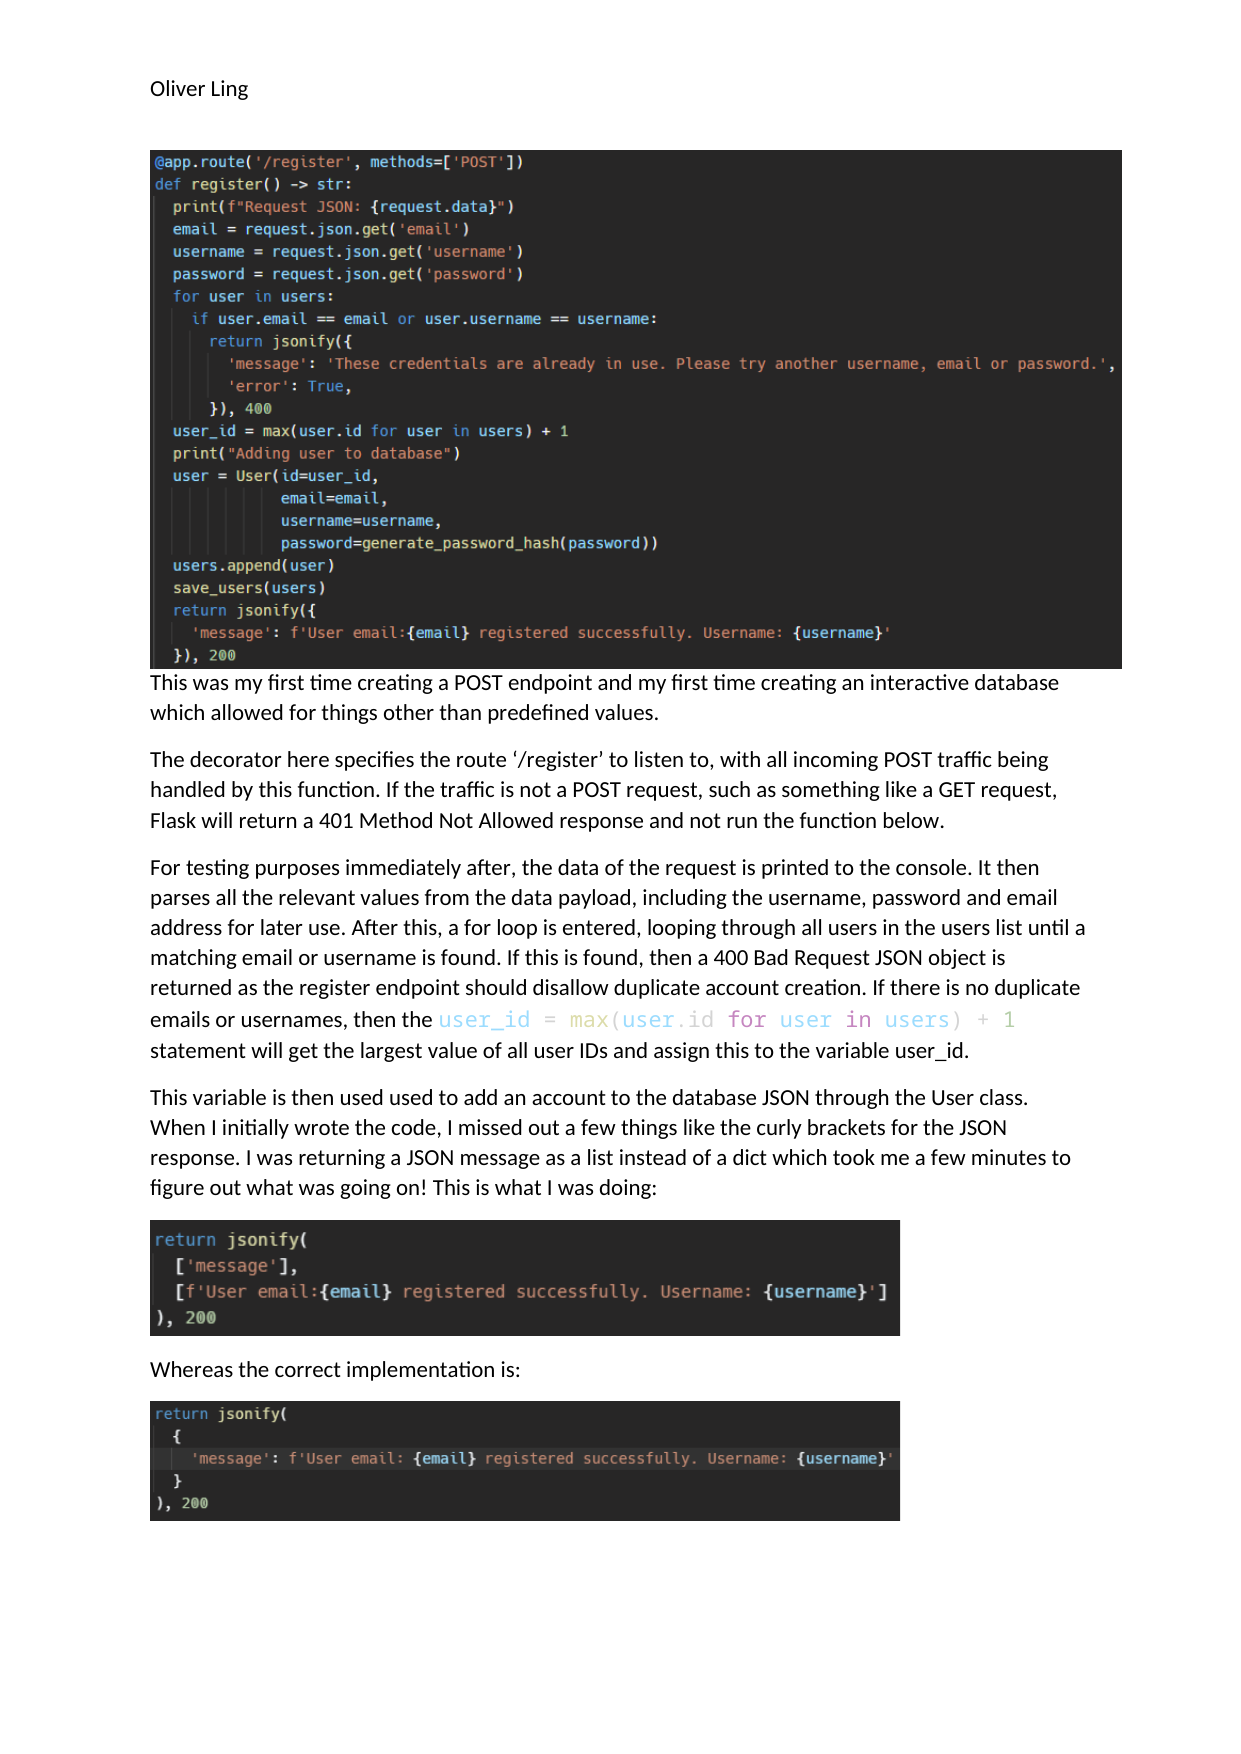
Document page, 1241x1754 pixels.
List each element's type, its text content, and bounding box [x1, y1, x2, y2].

picture [150, 150, 1122, 669]
text Whereas the correct implementation is: [150, 1355, 1090, 1383]
text This variable is then used used to add an account to the database JSON through the User class. When I initially wrote the code, I missed out a few things like the curly brackets for the JSON response. I was returning a JSON message as a list instead of a dict which took me a few minutes to figure out what was going on! This is what I was doing: [150, 1083, 1090, 1201]
picture [150, 1220, 901, 1336]
text The decorator here specifies the route ‘/register’ to listen to, with all incoming POST traffic being handled by this function. If the traffic is not a POST request, such as something like a GET request, Flask will return a 401 Method Not Allowed response and not run the function below. [150, 745, 1090, 834]
picture [150, 1401, 901, 1521]
text This was my first time creating a POST endpoint and my first time creating an interactive database which allowed for things other than predefined values. [150, 669, 1090, 727]
text For testing purposes immediately after, the data of the request is printed to the console. It then parses all the relevant values from the data payload, including the username, password and email address for later use. After this, a for loop is entered, looping through all users in the users list until a matching email or username is found. If this is found, then a 400 Bad Request JSON object is returned as the register endpoint should disallow duplicate account creation. If there is no duplicate emails or usernames, then the user_id = max(user.id for user in users) + 1 statement will get the largest value of all user IDs and assign this to the variable user_id. [150, 853, 1090, 1064]
